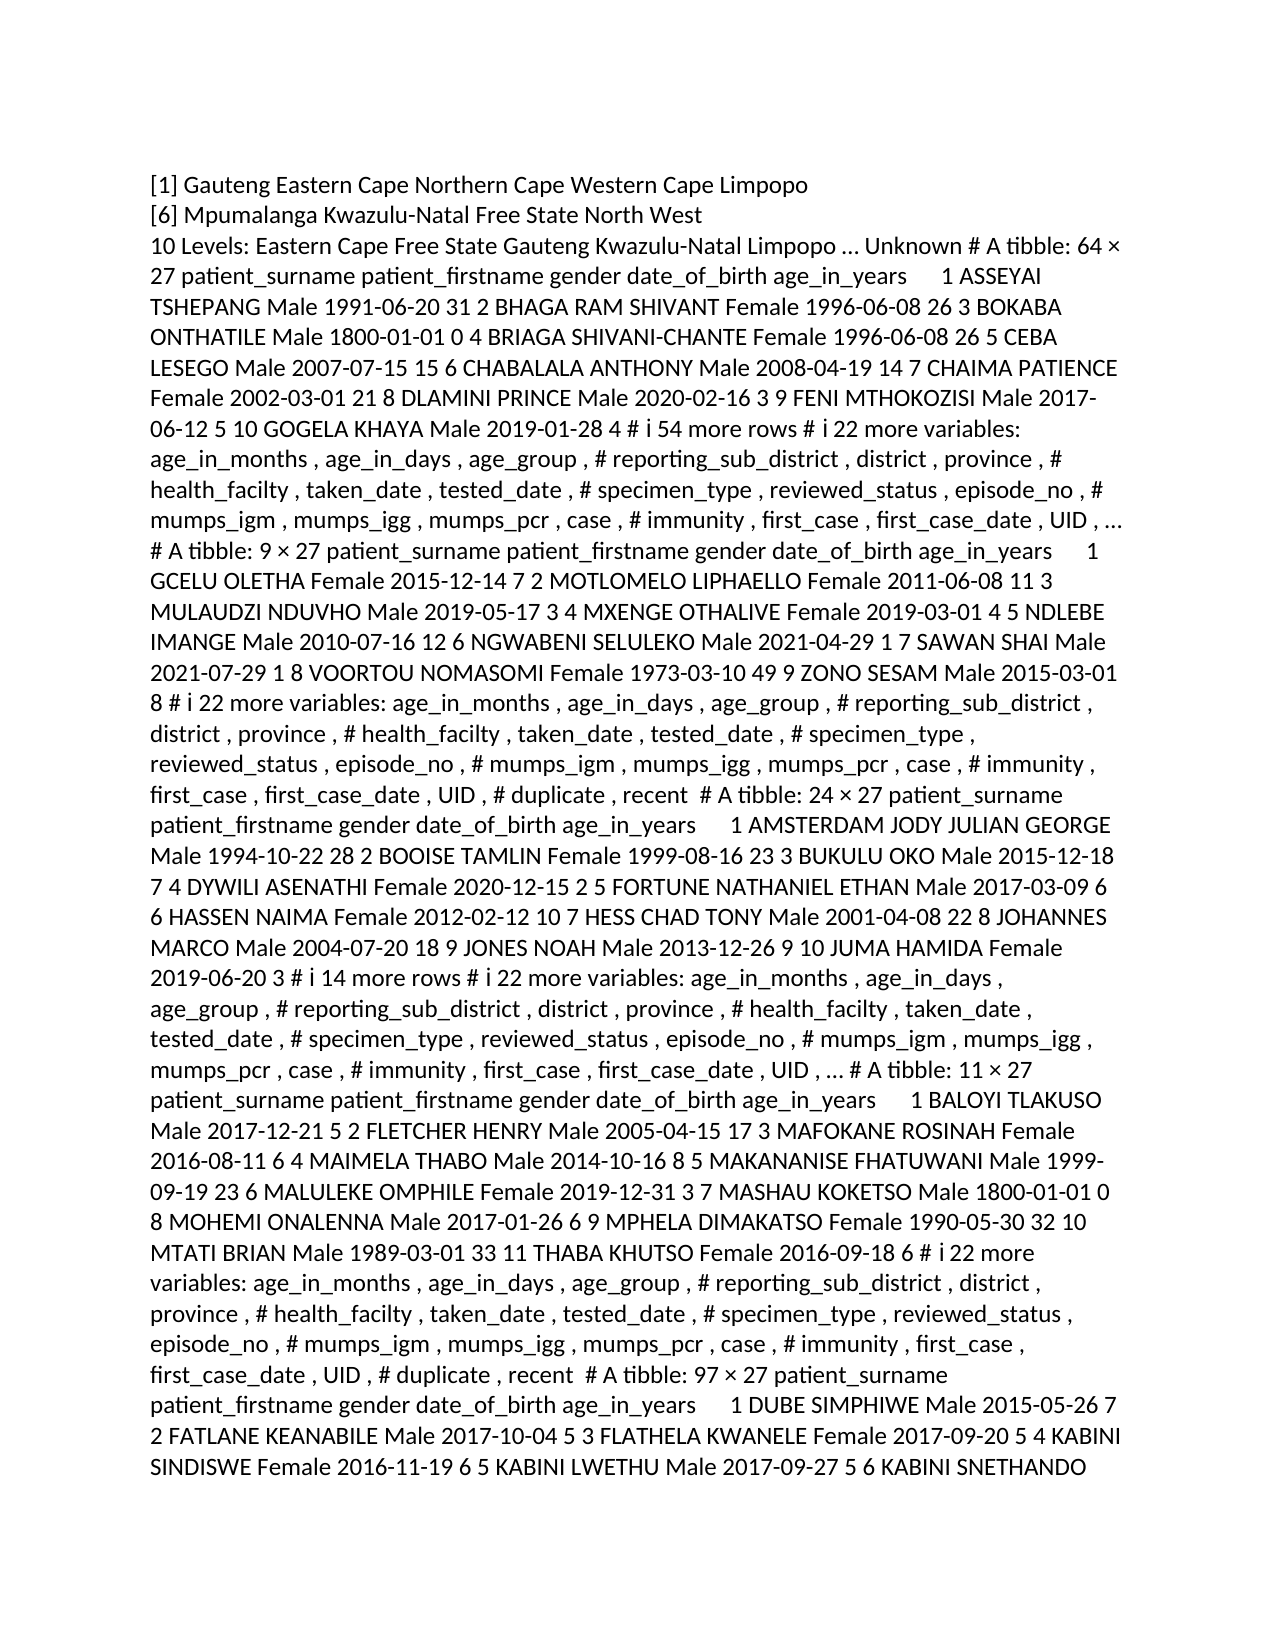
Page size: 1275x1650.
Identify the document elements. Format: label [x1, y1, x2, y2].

text [150, 169, 1125, 1481]
